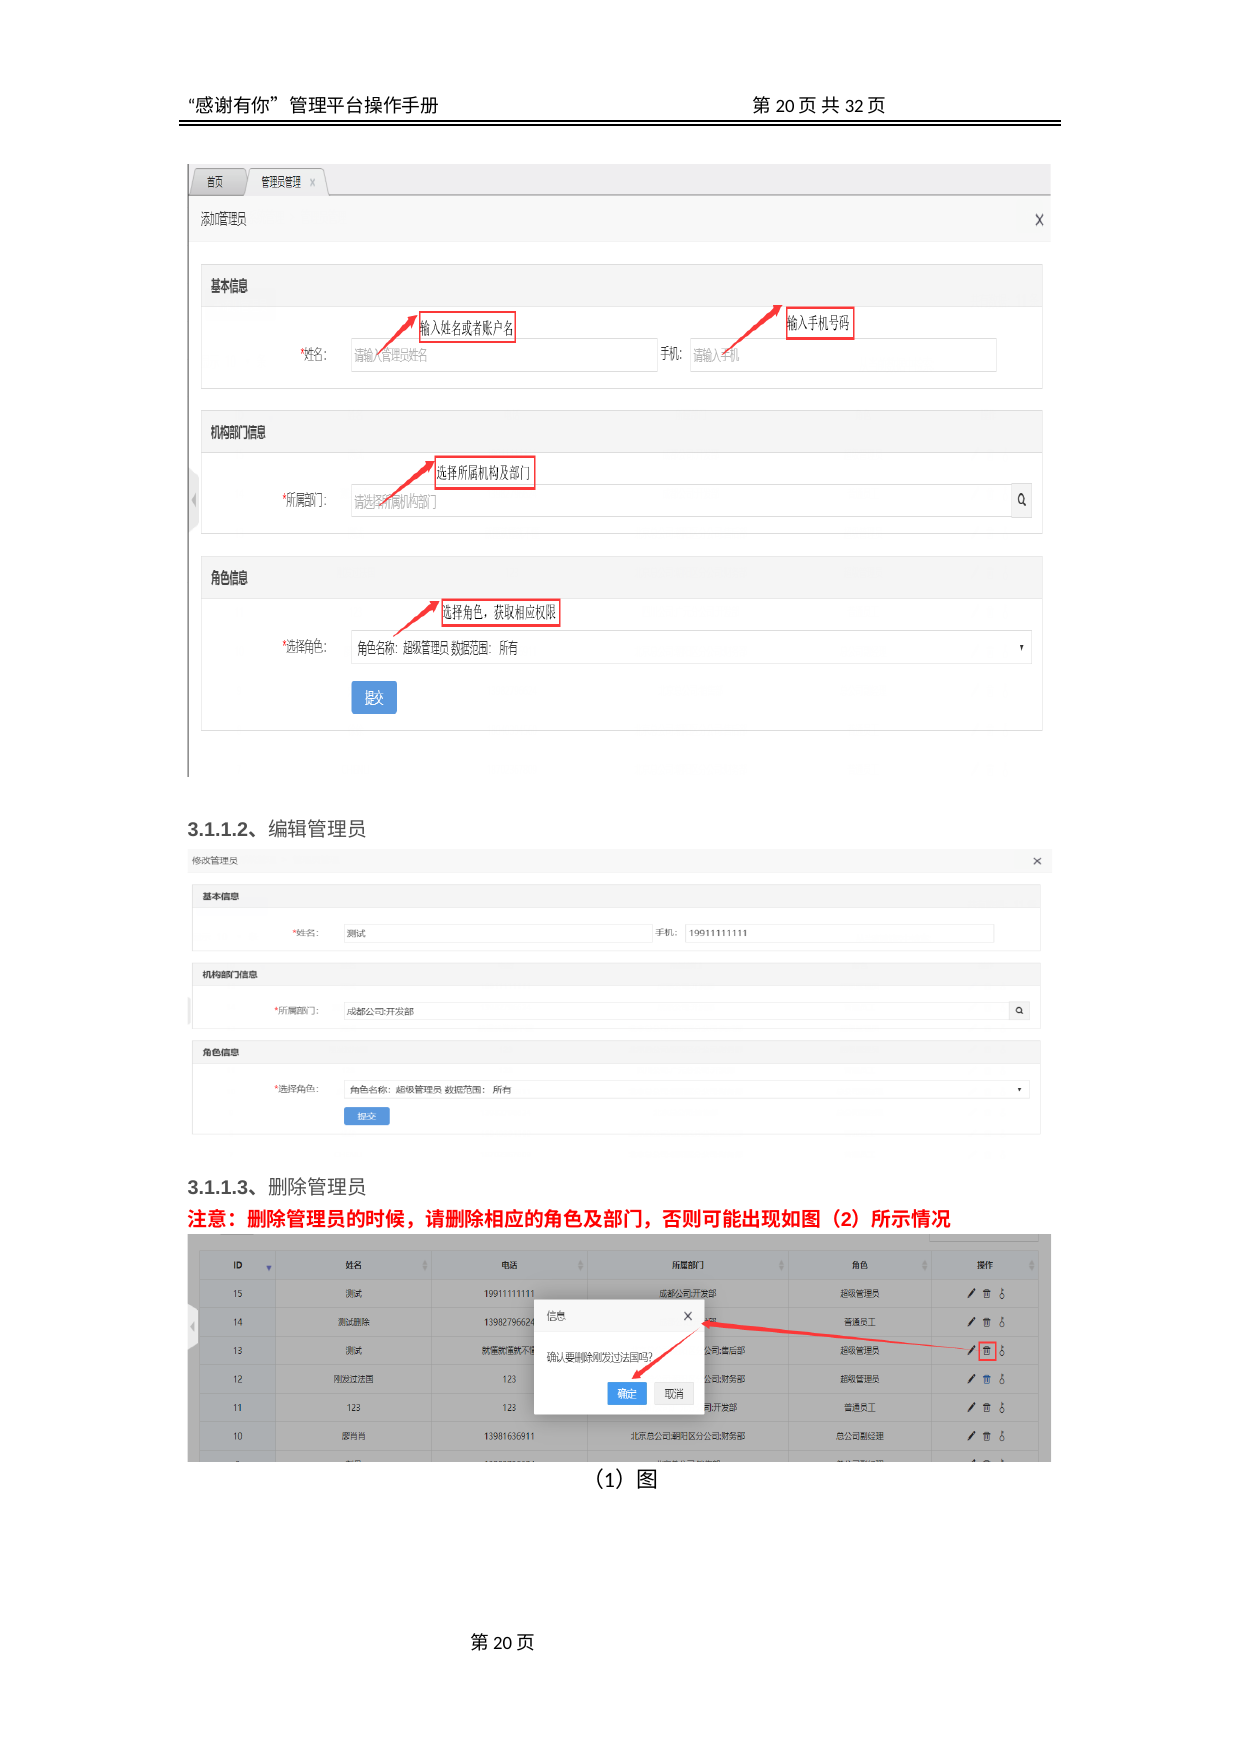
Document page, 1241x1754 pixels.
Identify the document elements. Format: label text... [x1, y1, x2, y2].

text （1）图 [187, 1462, 1053, 1494]
picture [187, 1234, 1052, 1462]
text 3.1.1.3、删除管理员 [187, 1169, 1053, 1202]
picture [187, 164, 1051, 777]
picture [187, 849, 1053, 1165]
text 3.1.1.2、编辑管理员 [187, 812, 1053, 844]
